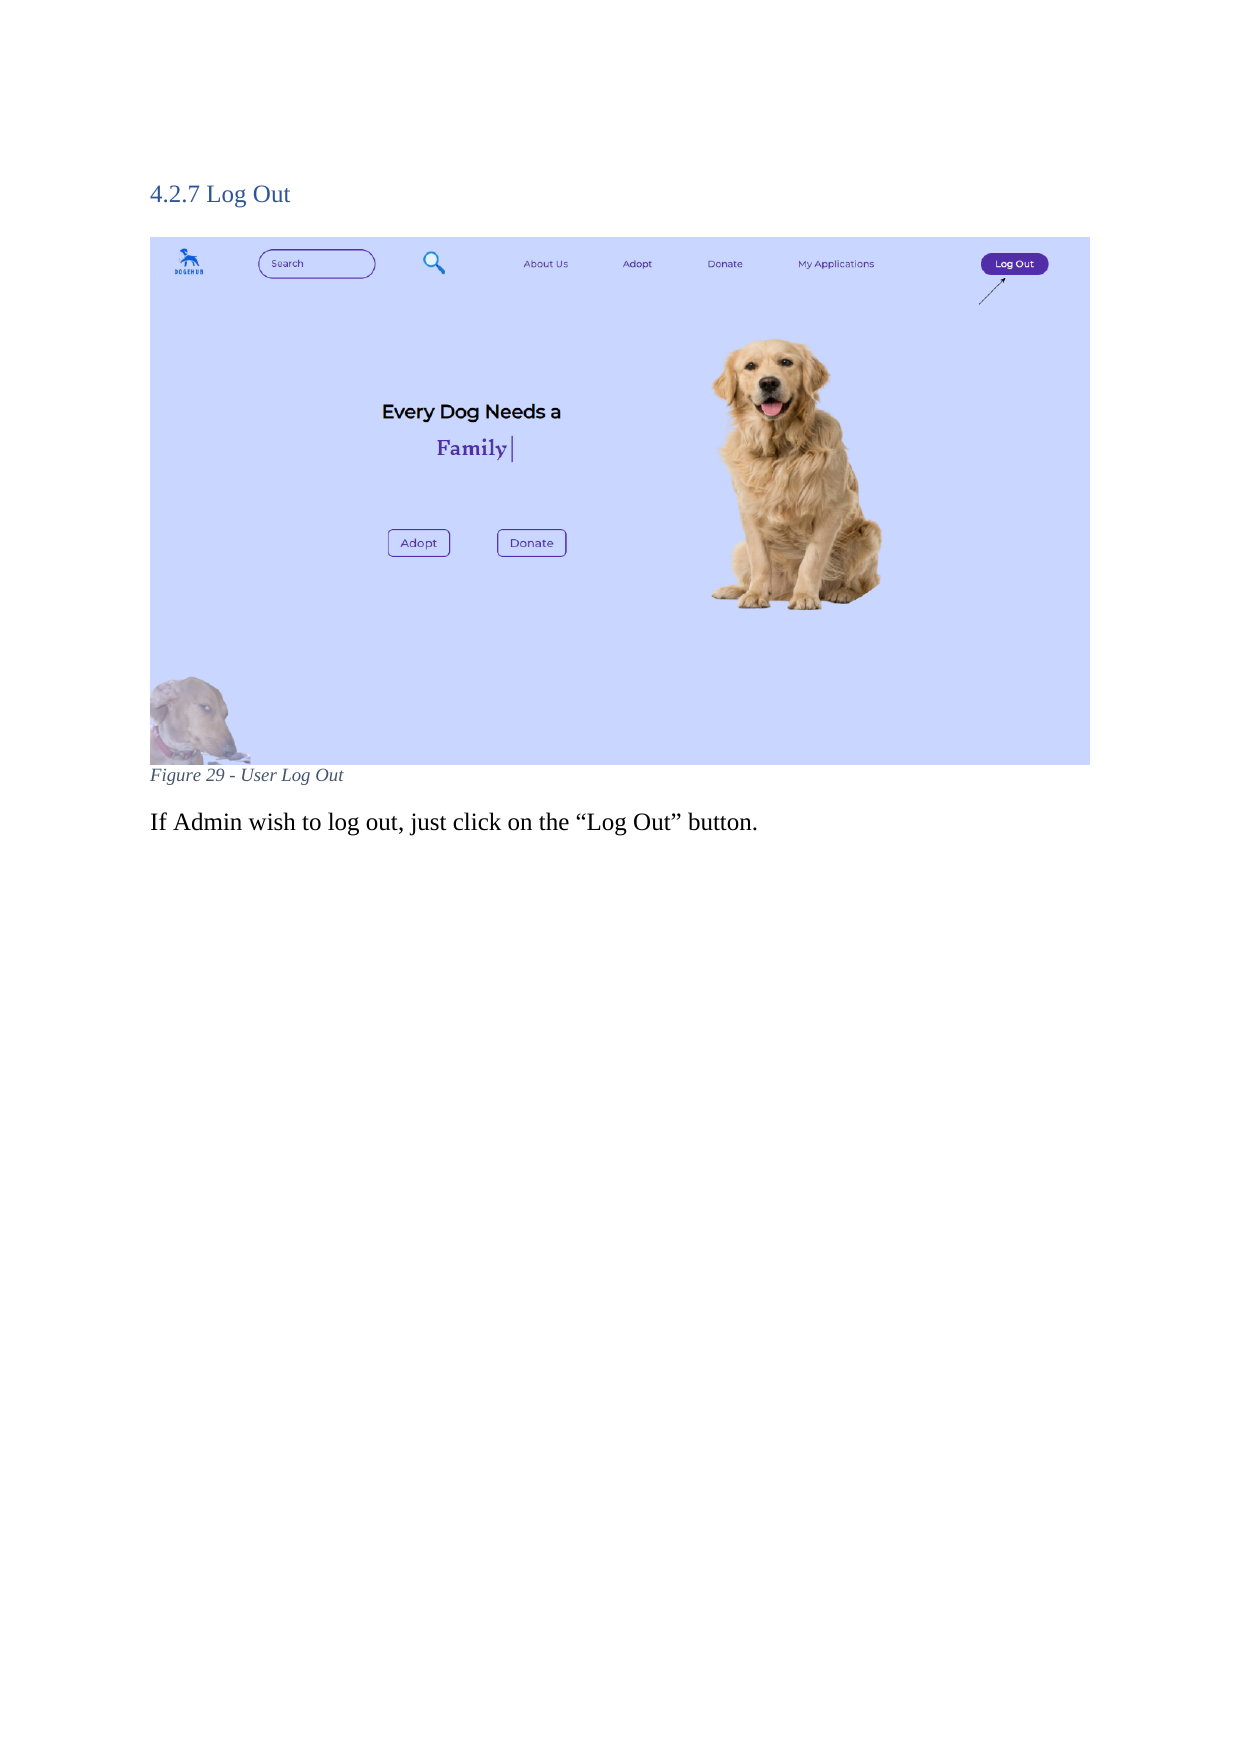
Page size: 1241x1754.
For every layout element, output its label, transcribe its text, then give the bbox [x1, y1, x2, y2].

picture [150, 237, 1091, 765]
text If Admin wish to log out, just click on the “Log Out” button. [150, 807, 1090, 836]
subtitle 4.2.7 Log Out [150, 179, 1090, 208]
